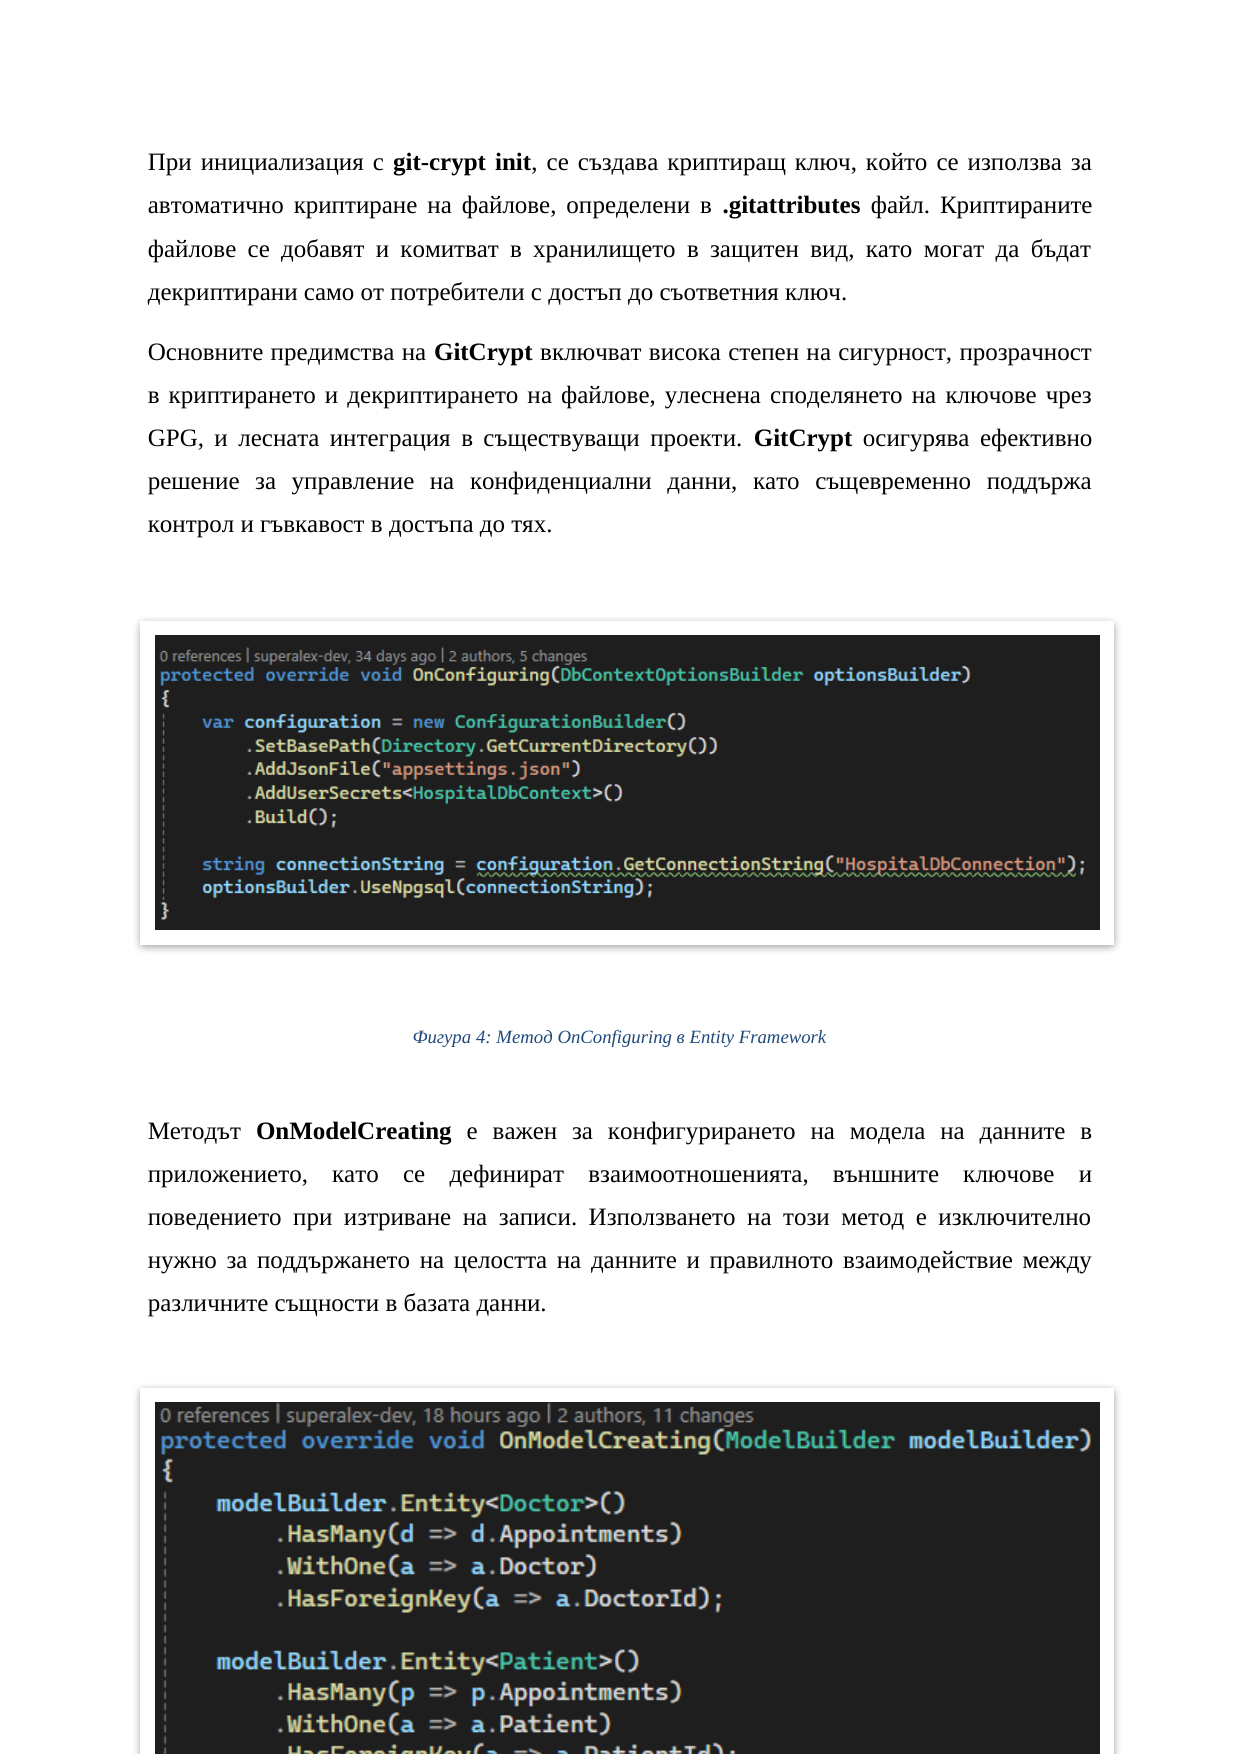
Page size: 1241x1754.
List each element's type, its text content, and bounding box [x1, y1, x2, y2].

text Фигура 4: Метод OnConfiguring в Entity Framework [148, 1026, 1093, 1048]
text При инициализация с git-crypt init, се създава криптиращ ключ, който се използва за автоматично криптиране на файлове, определени в .gitattributes файл. Криптираните файлове се добавят и комитват в хранилището в защитен вид, като могат да бъдат декриптирани само от потребители с достъп до съответния ключ. [148, 147, 1093, 306]
text Основните предимства на GitCrypt включват висока степен на сигурност, прозрачност в криптирането и декриптирането на файлове, улеснена споделянето на ключове чрез GPG, и лесната интеграция в съществуващи проекти. GitCrypt осигурява ефективно решение за управление на конфиденциални данни, като същевременно поддържа контрол и гъвкавост в достъпа до тях. [148, 337, 1093, 538]
picture [155, 635, 1100, 930]
text Методът OnModelCreating е важен за конфигурирането на модела на данните в приложението, като се дефинират взаимоотношенията, външните ключове и поведението при изтриване на записи. Използването на този метод е изключително нужно за поддържането на целостта на данните и правилното взаимодействие между различните същности в базата данни. [148, 1116, 1093, 1317]
picture [155, 1402, 1100, 1754]
